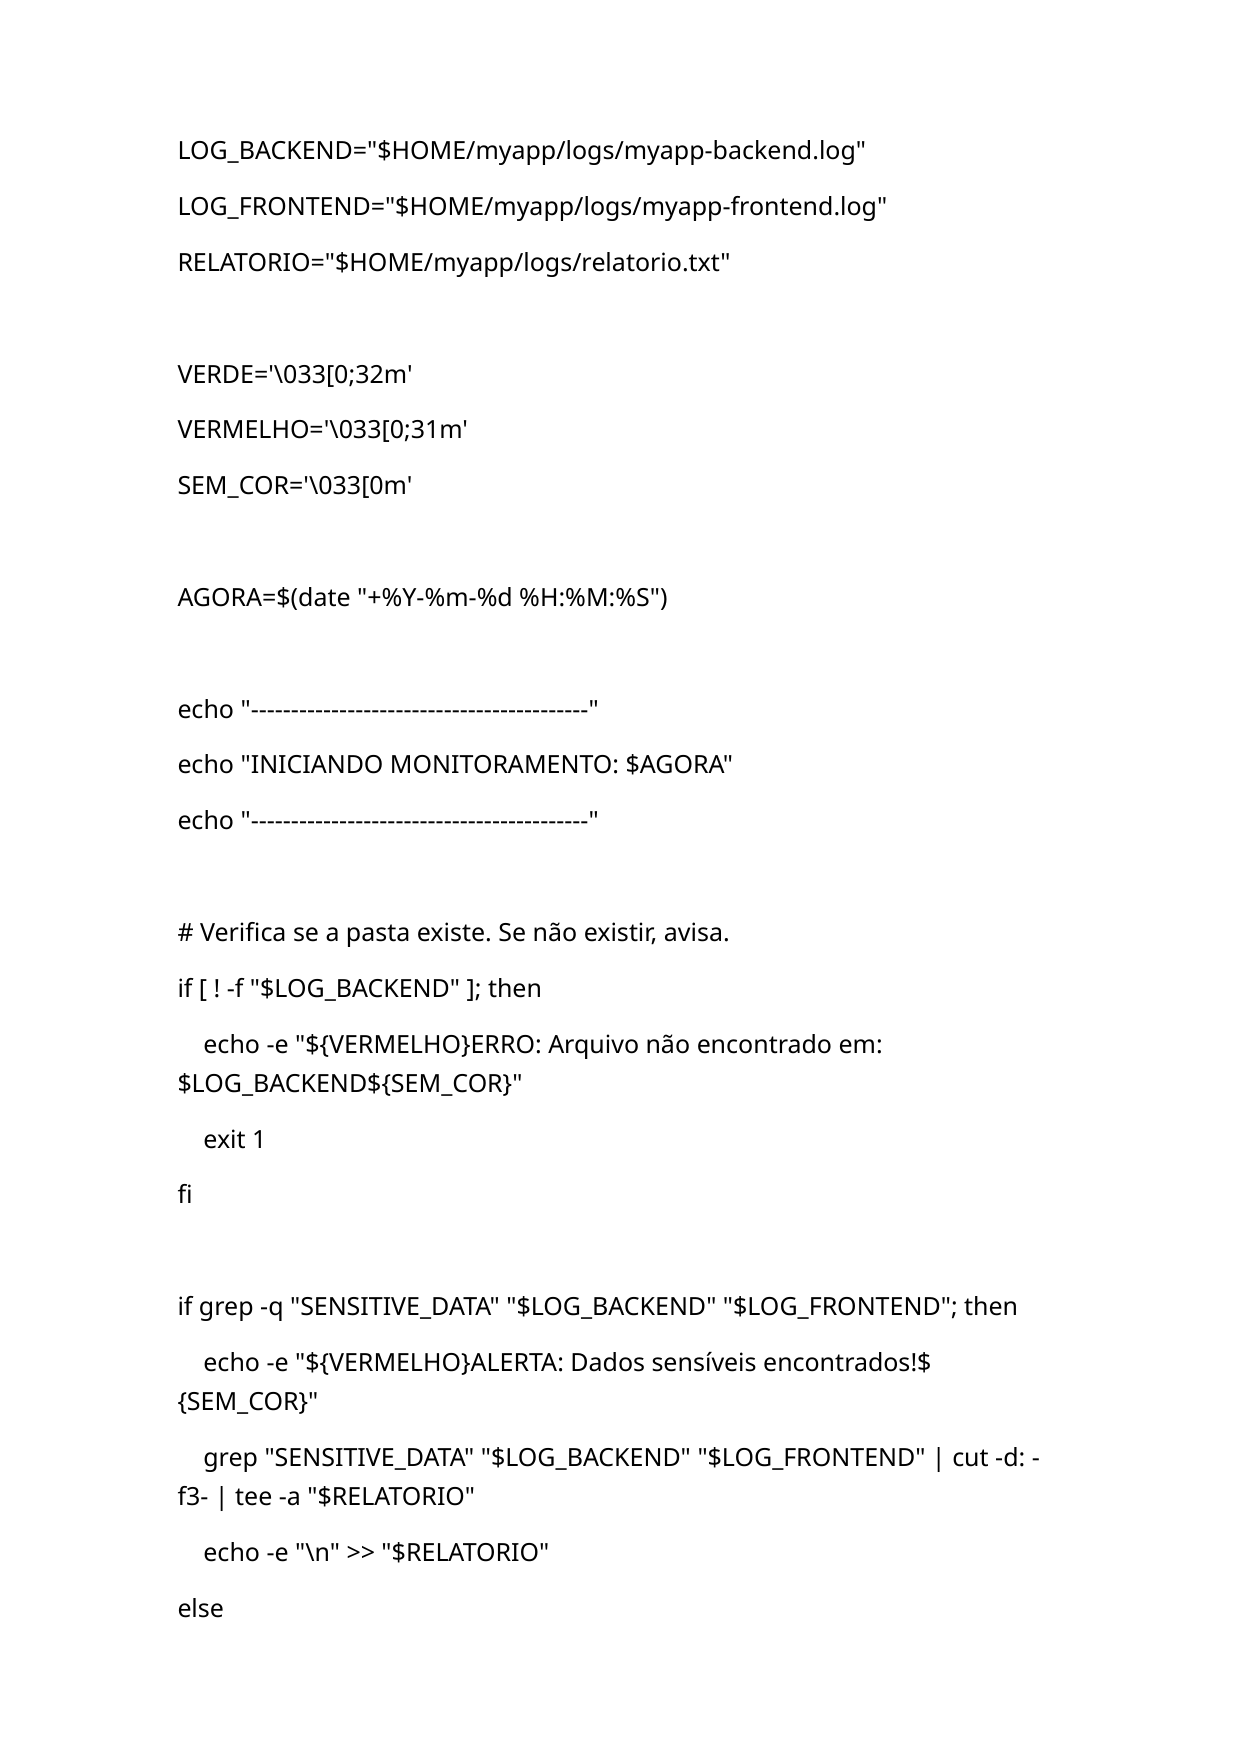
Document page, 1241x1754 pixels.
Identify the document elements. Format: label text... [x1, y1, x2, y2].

text # Verifica se a pasta existe. Se não existir, avisa. [177, 914, 1063, 949]
text fi [177, 1177, 1063, 1211]
text LOG_FRONTEND="$HOME/myapp/logs/myapp-frontend.log" [177, 189, 1063, 223]
text VERDE='\033[0;32m' [177, 356, 1063, 390]
text echo -e "\n" >> "$RELATORIO" [177, 1534, 1063, 1569]
text echo "------------------------------------------" [177, 691, 1063, 725]
text SEM_COR='\033[0m' [177, 468, 1063, 502]
text AGORA=$(date "+%Y-%m-%d %H:%M:%S") [177, 579, 1063, 614]
text if [ ! -f "$LOG_BACKEND" ]; then [177, 970, 1063, 1004]
text echo -e "${VERMELHO}ALERTA: Dados sensíveis encontrados!${SEM_COR}" [177, 1344, 1063, 1418]
text else [177, 1590, 1063, 1624]
text VERMELHO='\033[0;31m' [177, 412, 1063, 446]
text echo "------------------------------------------" [177, 803, 1063, 837]
text grep "SENSITIVE_DATA" "$LOG_BACKEND" "$LOG_FRONTEND" | cut -d: -f3- | tee -a "$RELATORIO" [177, 1439, 1063, 1513]
text RELATORIO="$HOME/myapp/logs/relatorio.txt" [177, 244, 1063, 279]
text exit 1 [177, 1121, 1063, 1155]
text LOG_BACKEND="$HOME/myapp/logs/myapp-backend.log" [177, 133, 1063, 167]
text if grep -q "SENSITIVE_DATA" "$LOG_BACKEND" "$LOG_FRONTEND"; then [177, 1289, 1063, 1323]
text echo "INICIANDO MONITORAMENTO: $AGORA" [177, 747, 1063, 781]
text echo -e "${VERMELHO}ERRO: Arquivo não encontrado em: $LOG_BACKEND${SEM_COR}" [177, 1026, 1063, 1099]
